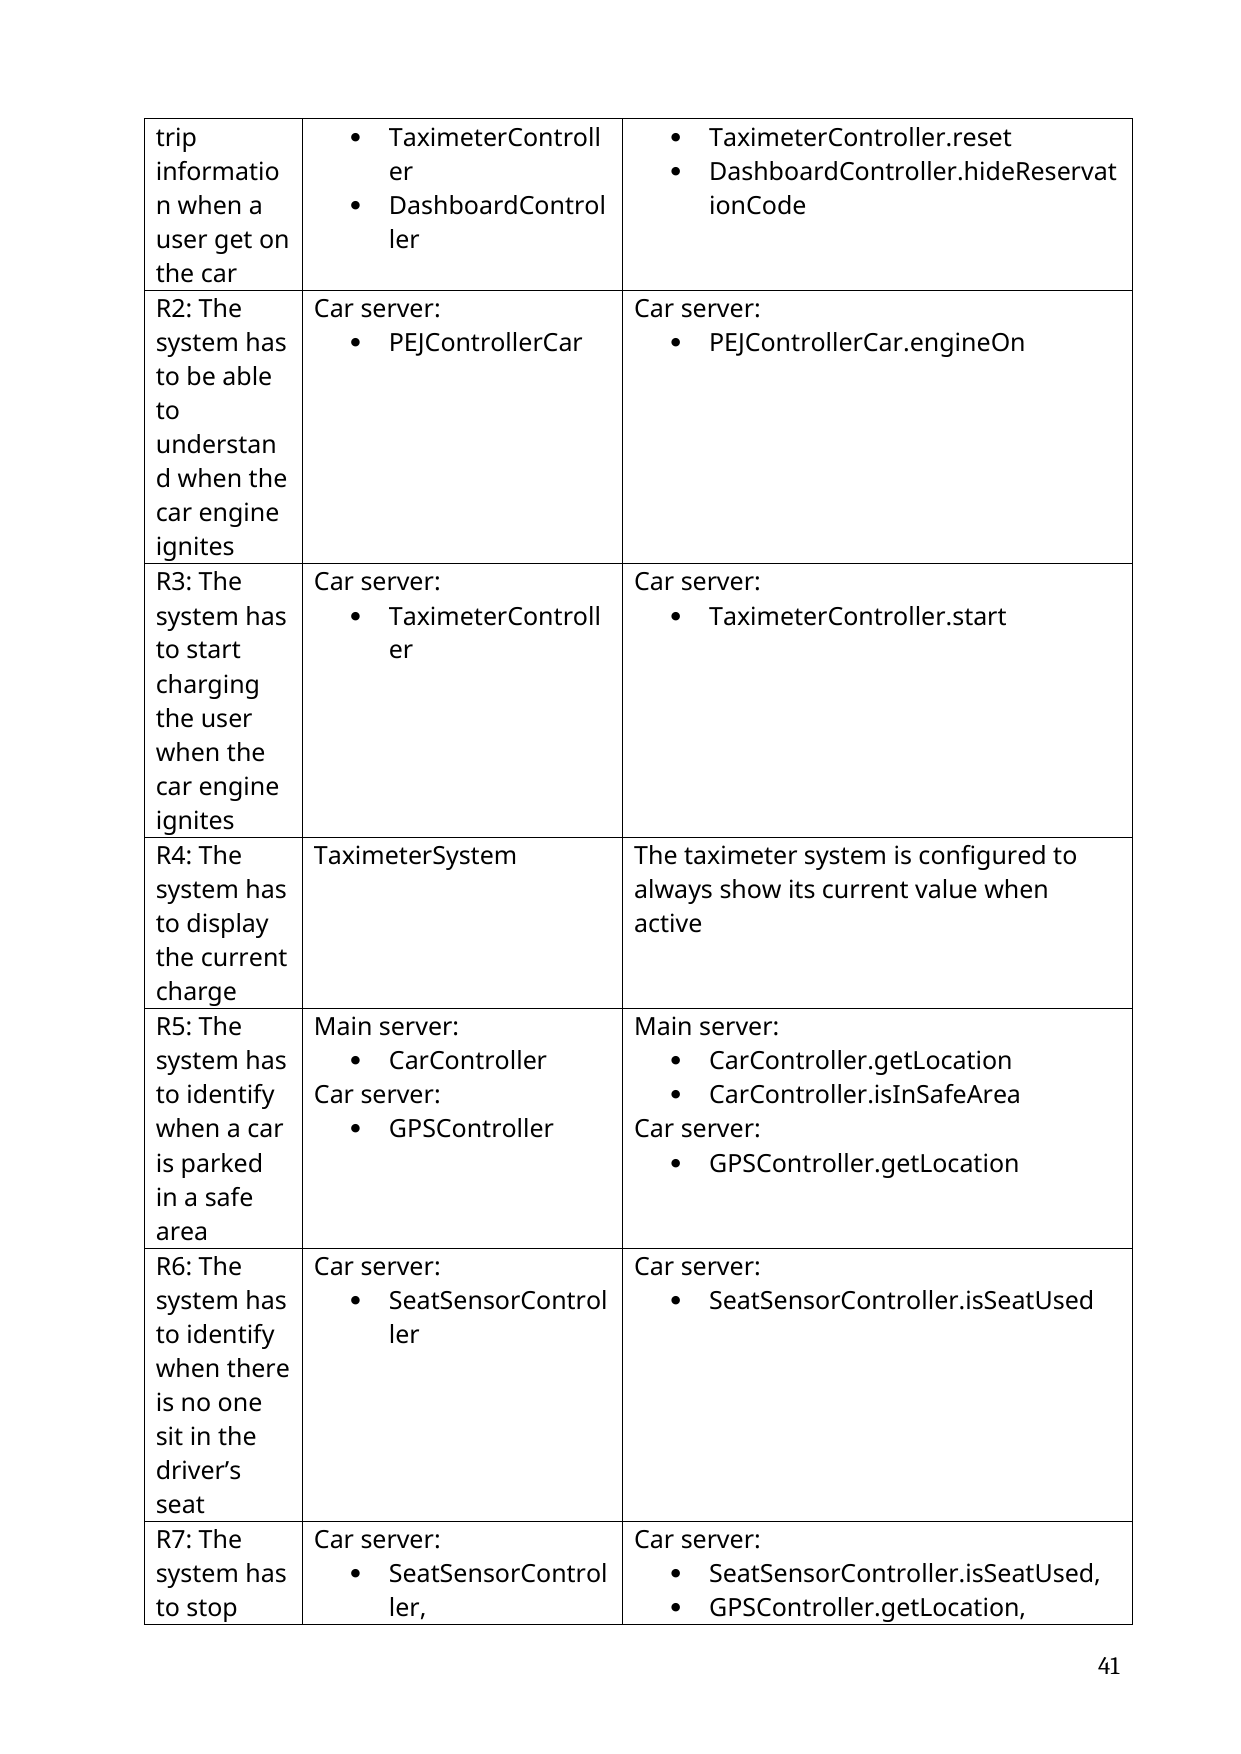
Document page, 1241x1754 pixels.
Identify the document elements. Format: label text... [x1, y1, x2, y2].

table_cell Car server: TaximeterController.start [623, 564, 1132, 837]
table_cell R5: The system has to identify when a car is parked in a safe area [145, 1009, 302, 1247]
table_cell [145, 1522, 302, 1624]
table_cell Car server: TaximeterController [303, 564, 622, 837]
table_cell Car server: SeatSensorController.isSeatUsed [623, 1249, 1132, 1521]
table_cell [303, 119, 622, 289]
table_cell TaximeterSystem [303, 838, 622, 1008]
table_cell R6: The system has to identify when there is no one sit in the driver’s seat [145, 1249, 302, 1521]
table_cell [145, 119, 302, 289]
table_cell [623, 119, 1132, 289]
table_cell Car server: SeatSensorController [303, 1249, 622, 1521]
table_cell R4: The system has to display the current charge [145, 838, 302, 1008]
table_cell The taximeter system is configured to always show its current value when active [623, 838, 1132, 1008]
table_cell Car server: PEJControllerCar [303, 291, 622, 563]
table_cell Main server: CarController.getLocation CarController.isInSafeArea Car server: GPSController.getLocation [623, 1009, 1132, 1247]
table_cell R3: The system has to start charging the user when the car engine ignites [145, 564, 302, 837]
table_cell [623, 1522, 1132, 1624]
table_cell Main server: CarController Car server: GPSController [303, 1009, 622, 1247]
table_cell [303, 1522, 622, 1624]
table_cell R2: The system has to be able to understand when the car engine ignites [145, 291, 302, 563]
table_cell Car server: PEJControllerCar.engineOn [623, 291, 1132, 563]
